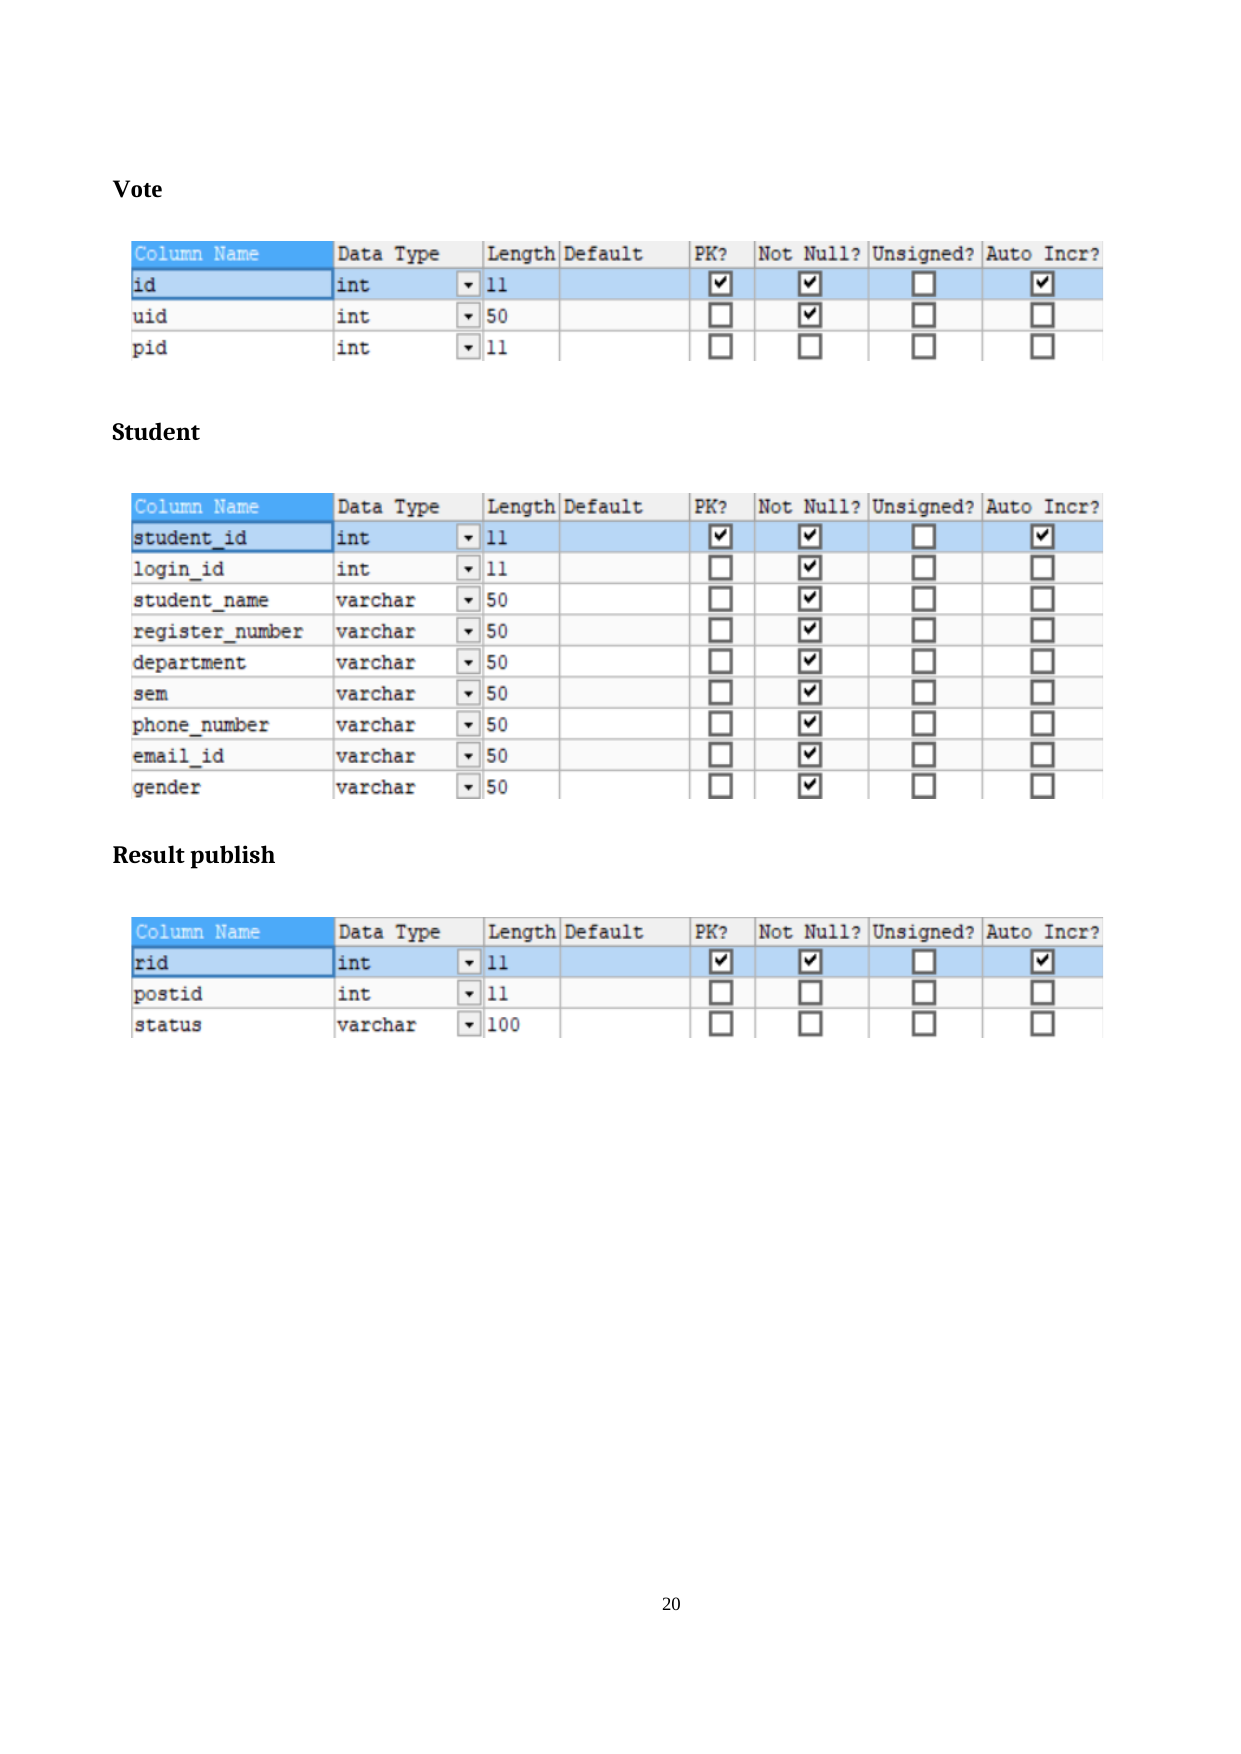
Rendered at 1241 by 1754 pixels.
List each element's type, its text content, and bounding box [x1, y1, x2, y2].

picture [131, 493, 1104, 799]
picture [131, 241, 1104, 361]
text Student [112, 418, 1211, 446]
text Vote [112, 174, 1211, 203]
picture [131, 917, 1104, 1038]
text Result publish [112, 841, 1211, 870]
